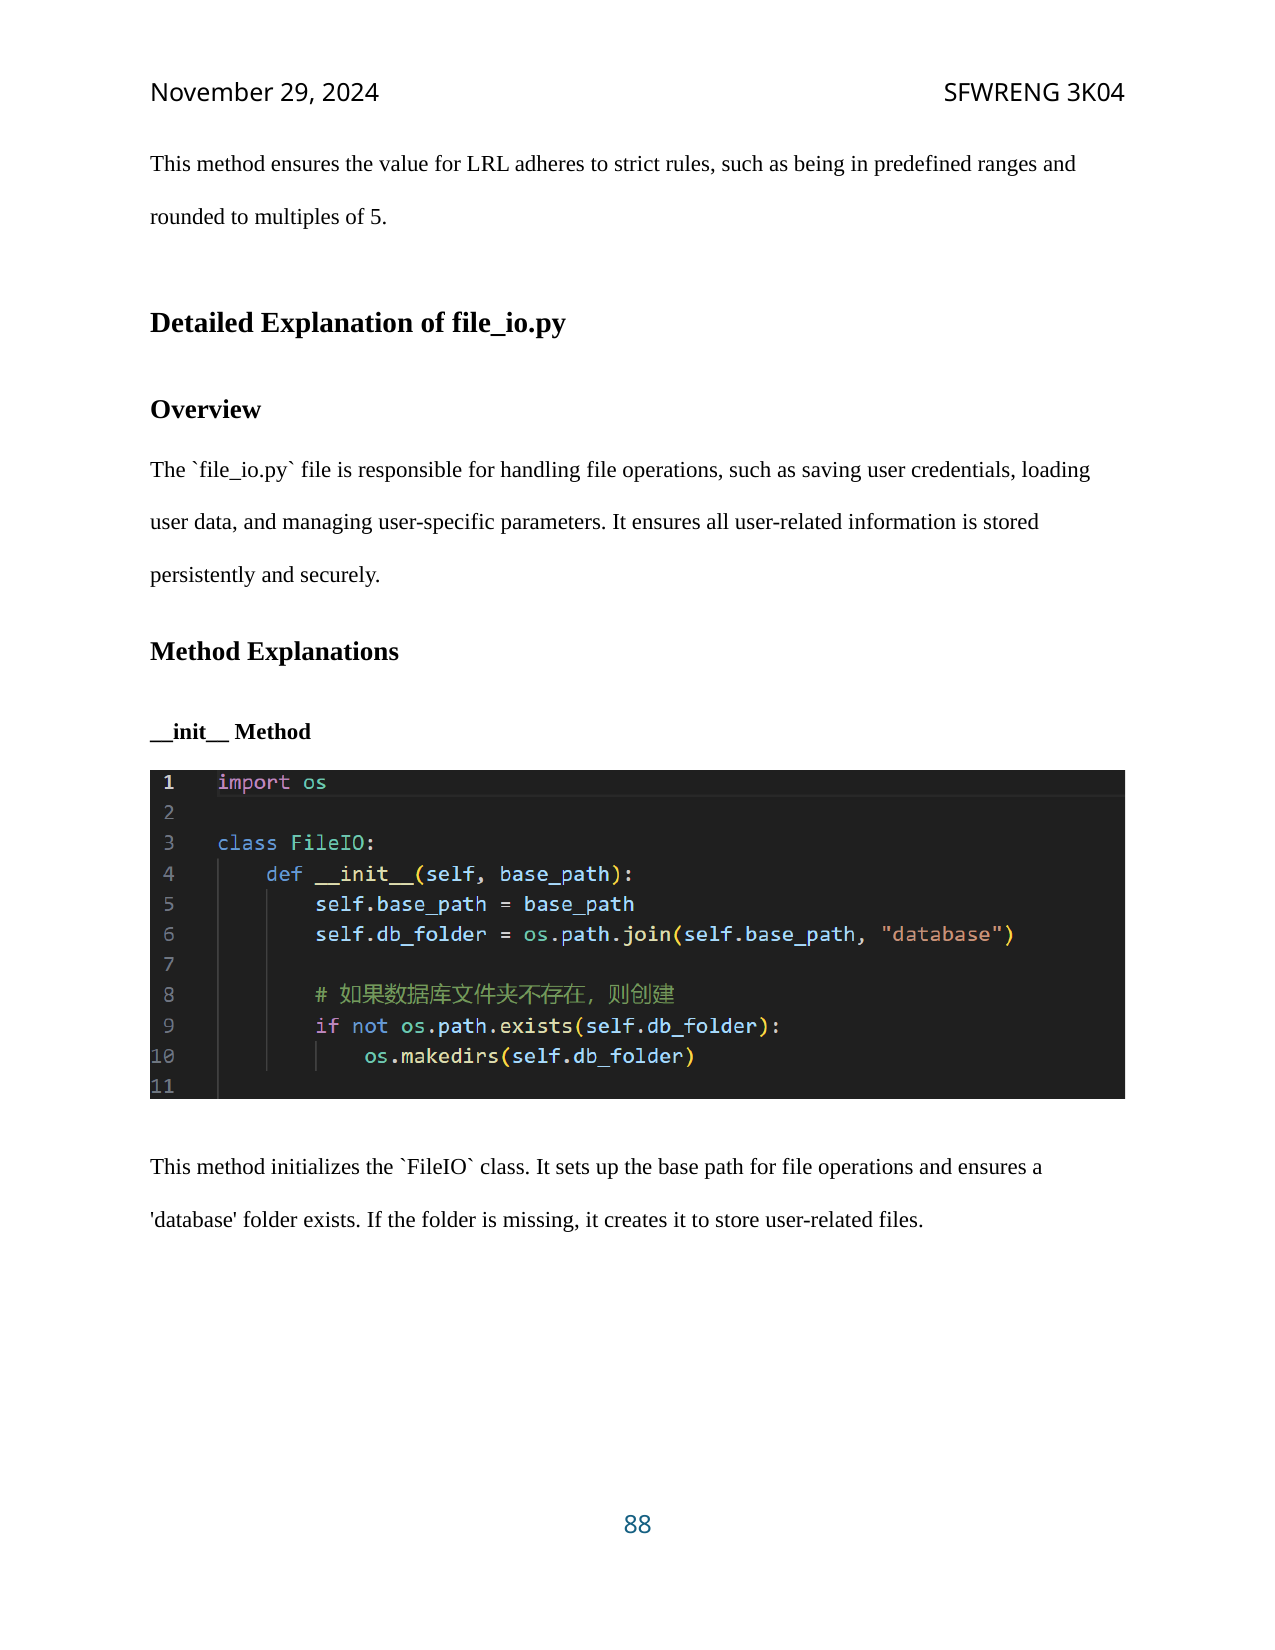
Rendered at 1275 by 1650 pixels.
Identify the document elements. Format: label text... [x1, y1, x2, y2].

subtitle __init__ Method [150, 718, 1125, 744]
picture [150, 770, 1125, 1099]
subtitle Overview [150, 393, 1125, 424]
text The `file_io.py` file is responsible for handling file operations, such as saving user credentials, loading user data, and managing user-specific parameters. It ensures all user-related information is stored persistently and securely. [150, 456, 1125, 587]
subtitle Method Explanations [150, 634, 1125, 666]
text This method ensures the value for LRL adheres to strict rules, such as being in predefined ranges and rounded to multiples of 5. [150, 150, 1125, 229]
subtitle Detailed Explanation of file_io.py [150, 305, 1125, 339]
text This method initializes the `FileIO` class. It sets up the base path for file operations and ensures a 'database' folder exists. If the folder is missing, it creates it to store user-related files. [150, 1153, 1125, 1232]
